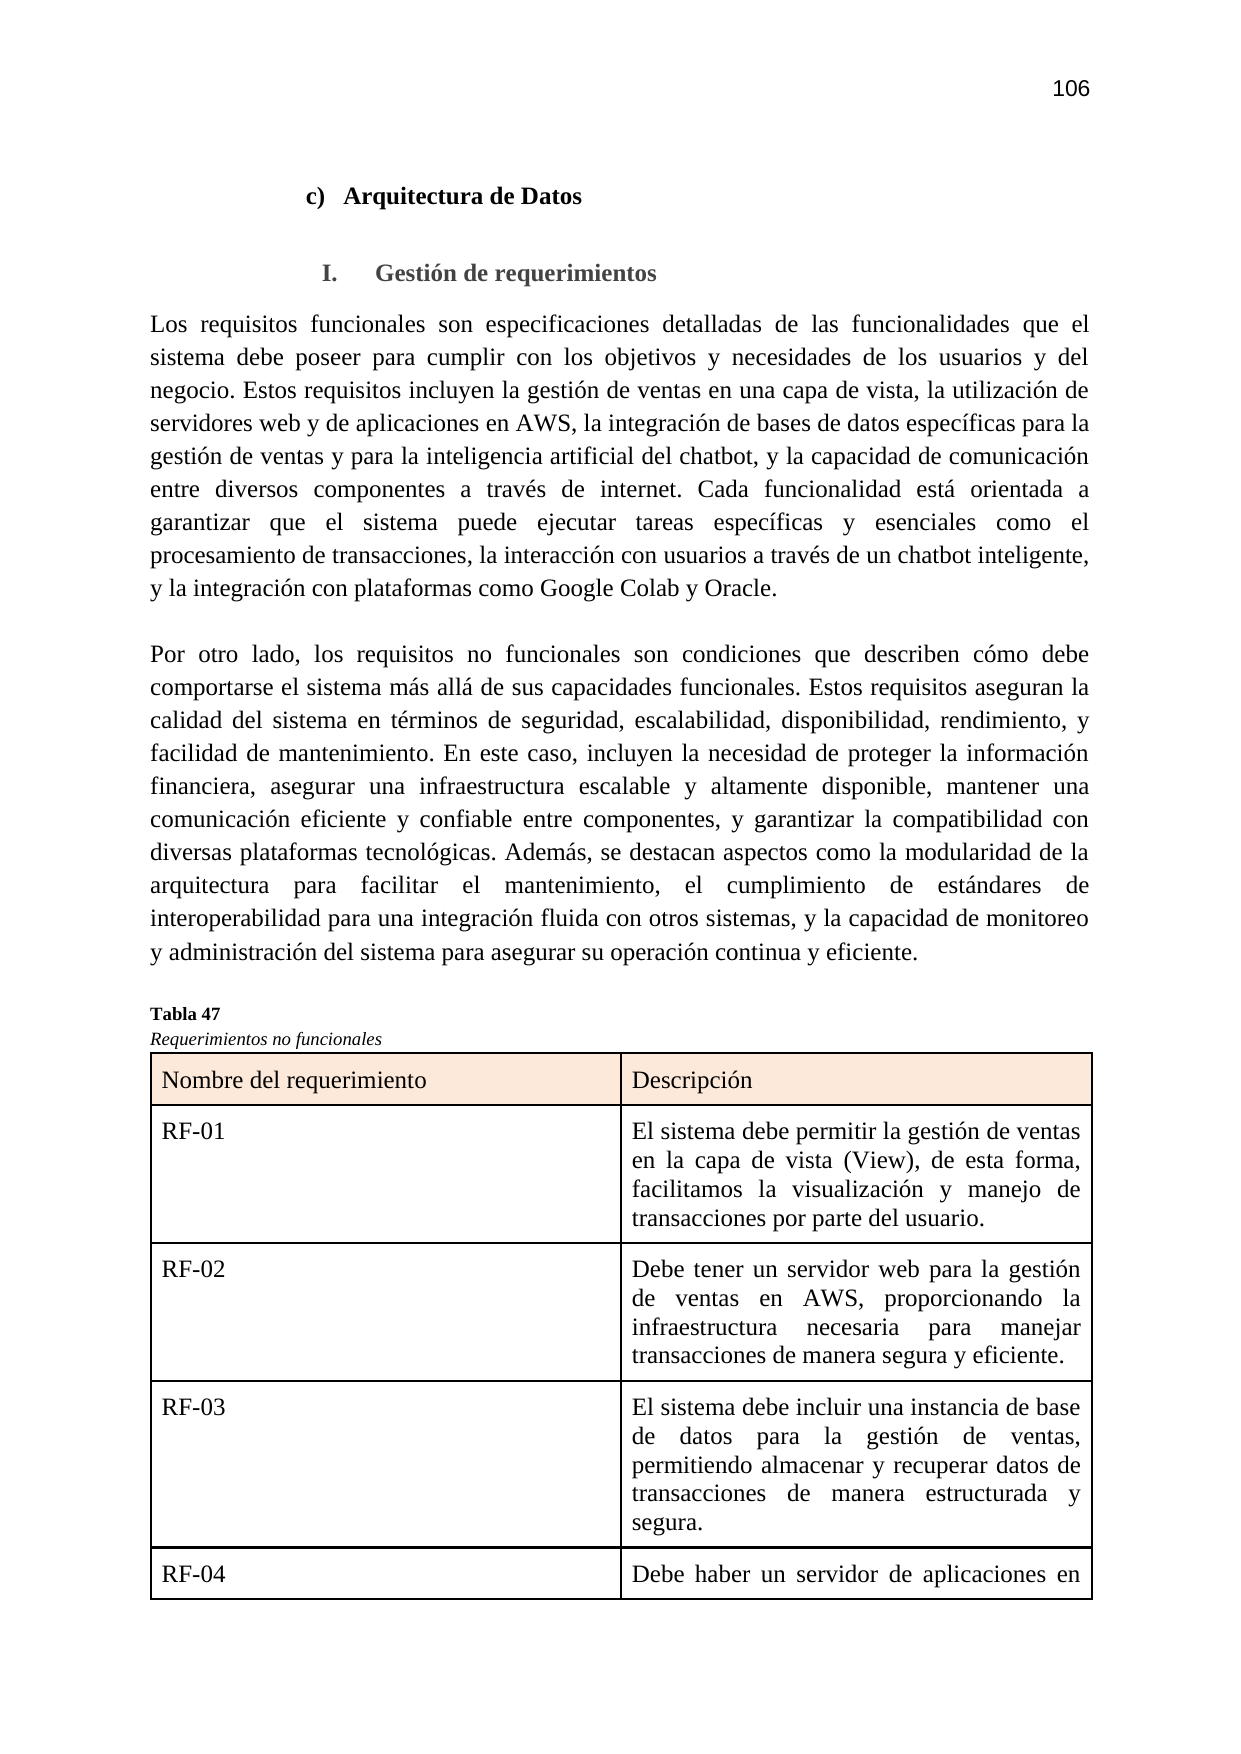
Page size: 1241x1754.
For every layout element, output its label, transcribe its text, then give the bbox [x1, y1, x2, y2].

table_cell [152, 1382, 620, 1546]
text Tabla 47 [150, 1003, 1090, 1024]
text Por otro lado, los requisitos no funcionales son condiciones que describen cómo debe comportarse el sistema más allá de sus capacidades funcionales. Estos requisitos aseguran la calidad del sistema en términos de seguridad, escalabilidad, disponibilidad, rendimiento, y facilidad de mantenimiento. En este caso, incluyen la necesidad de proteger la información financiera, asegurar una infraestructura escalable y altamente disponible, mantener una comunicación eficiente y confiable entre componentes, y garantizar la compatibilidad con diversas plataformas tecnológicas. Además, se destacan aspectos como la modularidad de la arquitectura para facilitar el mantenimiento, el cumplimiento de estándares de interoperabilidad para una integración fluida con otros sistemas, y la capacidad de monitoreo y administración del sistema para asegurar su operación continua y eficiente. [150, 639, 1090, 965]
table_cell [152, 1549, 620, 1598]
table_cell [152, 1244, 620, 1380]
subtitle Gestión de requerimientos [337, 258, 1090, 286]
text Los requisitos funcionales son especificaciones detalladas de las funcionalidades que el sistema debe poseer para cumplir con los objetivos y necesidades de los usuarios y del negocio. Estos requisitos incluyen la gestión de ventas en una capa de vista, la utilización de servidores web y de aplicaciones en AWS, la integración de bases de datos específicas para la gestión de ventas y para la inteligencia artificial del chatbot, y la capacidad de comunicación entre diversos componentes a través de internet. Cada funcionalidad está orientada a garantizar que el sistema puede ejecutar tareas específicas y esenciales como el procesamiento de transacciones, la interacción con usuarios a través de un chatbot inteligente, y la integración con plataformas como Google Colab y Oracle. [150, 309, 1090, 602]
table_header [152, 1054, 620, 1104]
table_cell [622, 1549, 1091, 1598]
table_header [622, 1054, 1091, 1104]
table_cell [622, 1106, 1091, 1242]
text Requerimientos no funcionales [150, 1027, 1090, 1049]
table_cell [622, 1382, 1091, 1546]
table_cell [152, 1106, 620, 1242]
subtitle Arquitectura de Datos [306, 181, 1090, 210]
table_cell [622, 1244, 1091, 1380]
